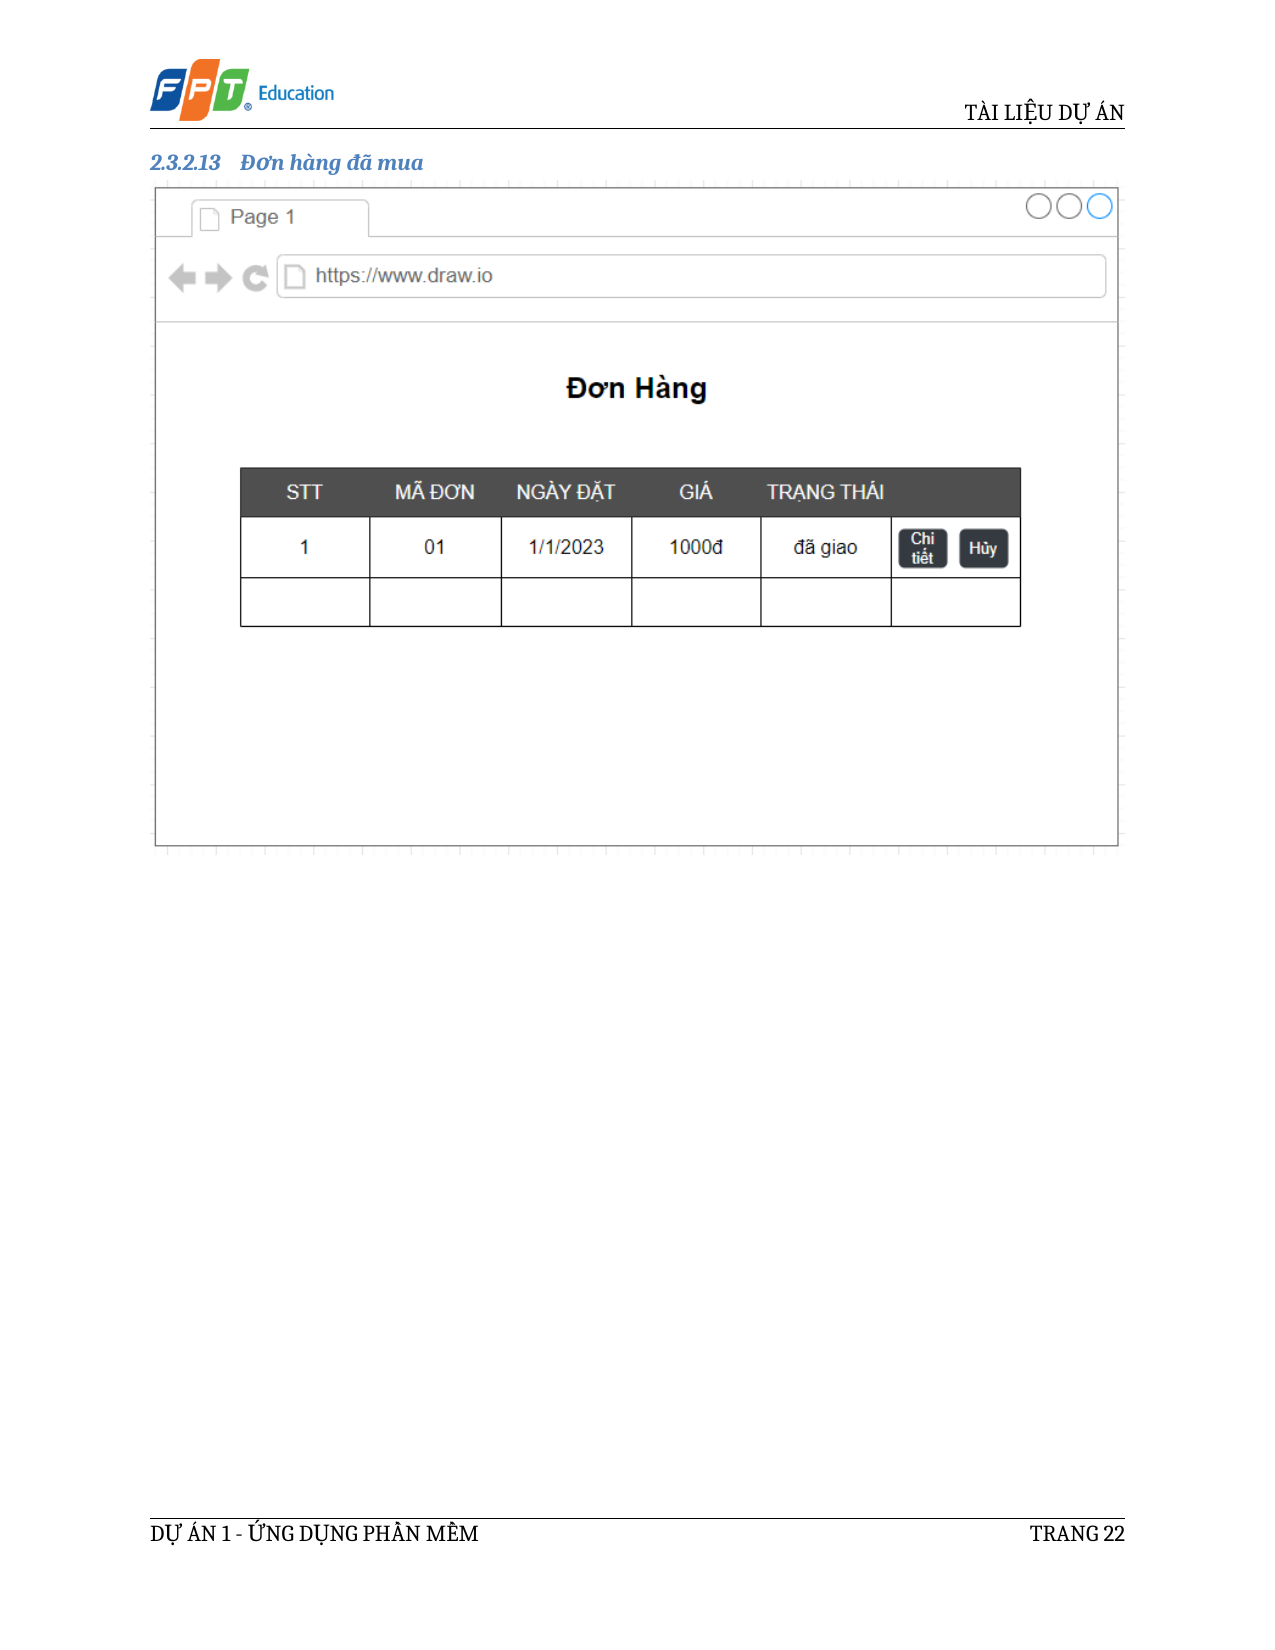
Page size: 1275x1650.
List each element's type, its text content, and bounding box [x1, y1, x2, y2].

subtitle Đơn hàng đã mua [150, 150, 1125, 176]
picture [150, 59, 336, 121]
picture [150, 180, 1125, 855]
